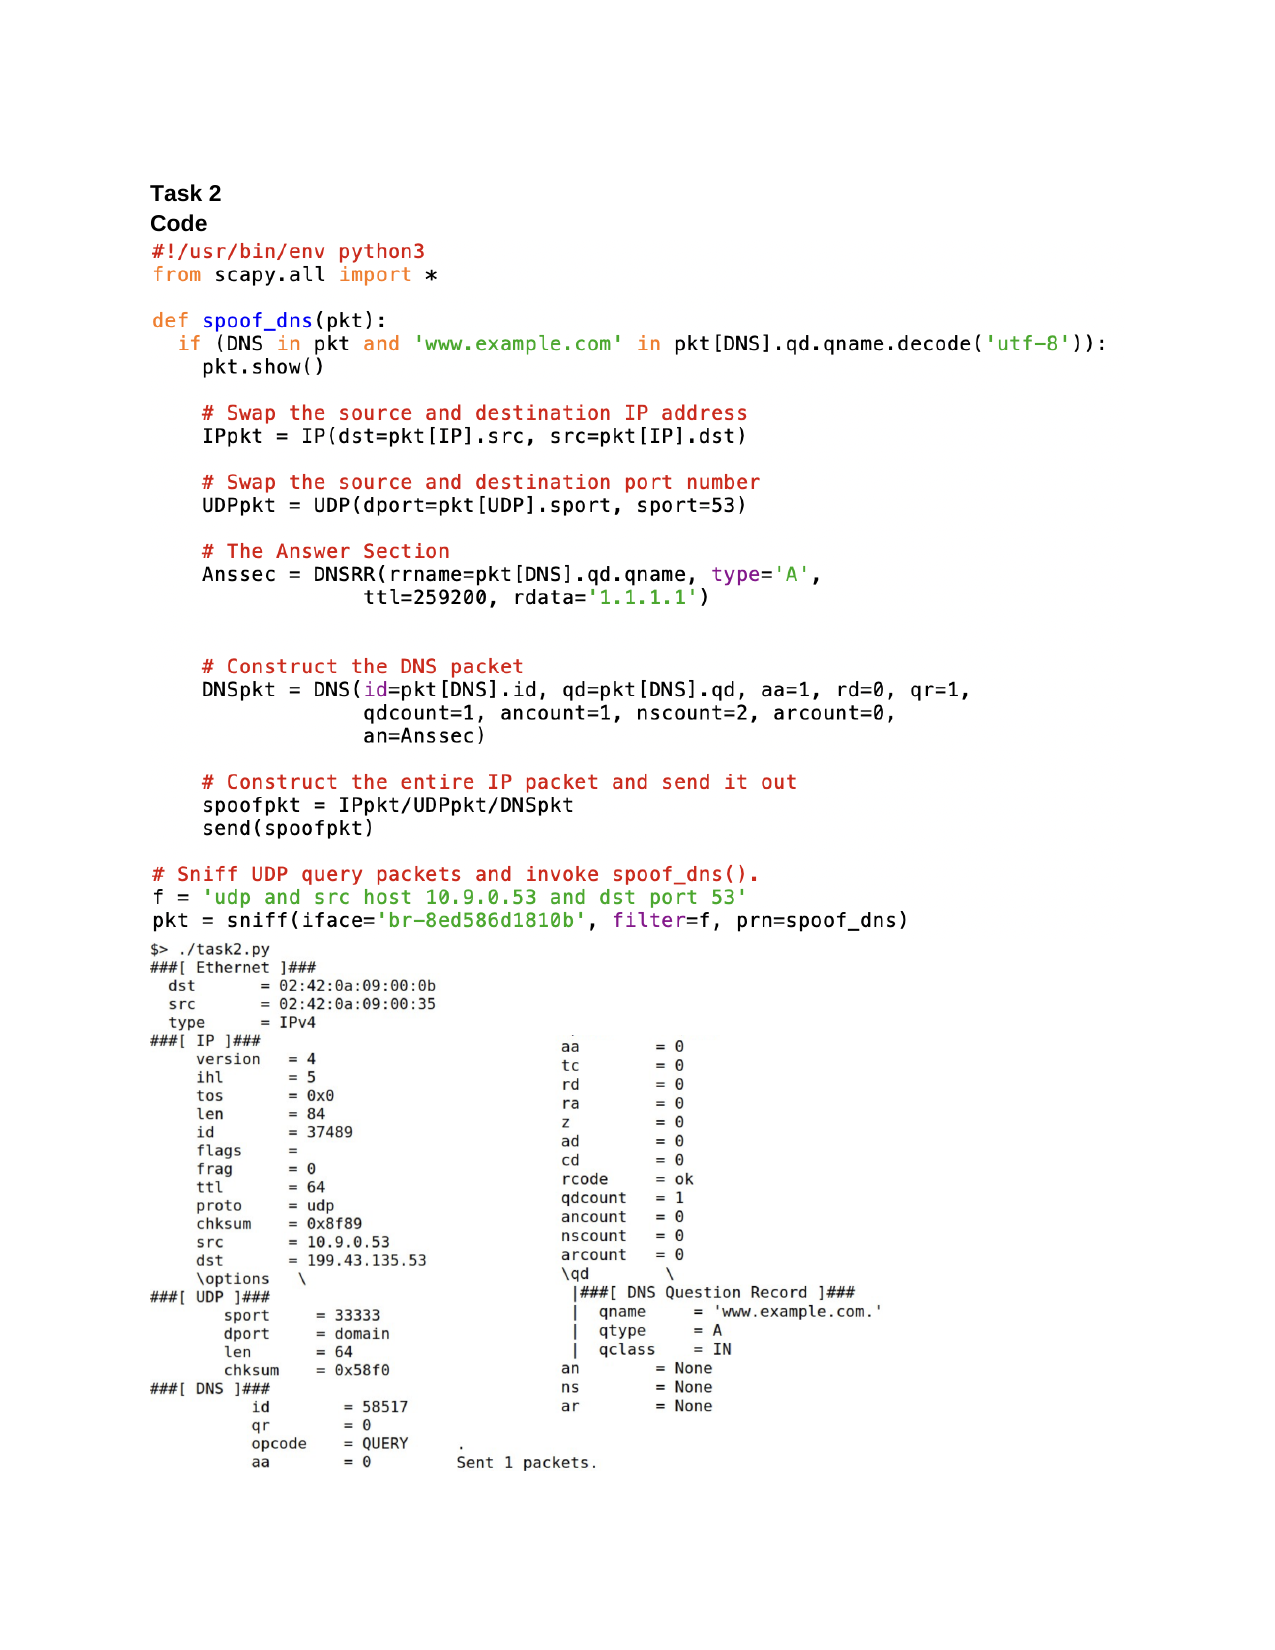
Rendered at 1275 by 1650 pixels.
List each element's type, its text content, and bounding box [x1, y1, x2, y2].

text Task 2 [150, 180, 1125, 207]
text Code [150, 210, 1125, 237]
picture [150, 942, 889, 1472]
picture [150, 240, 1125, 939]
